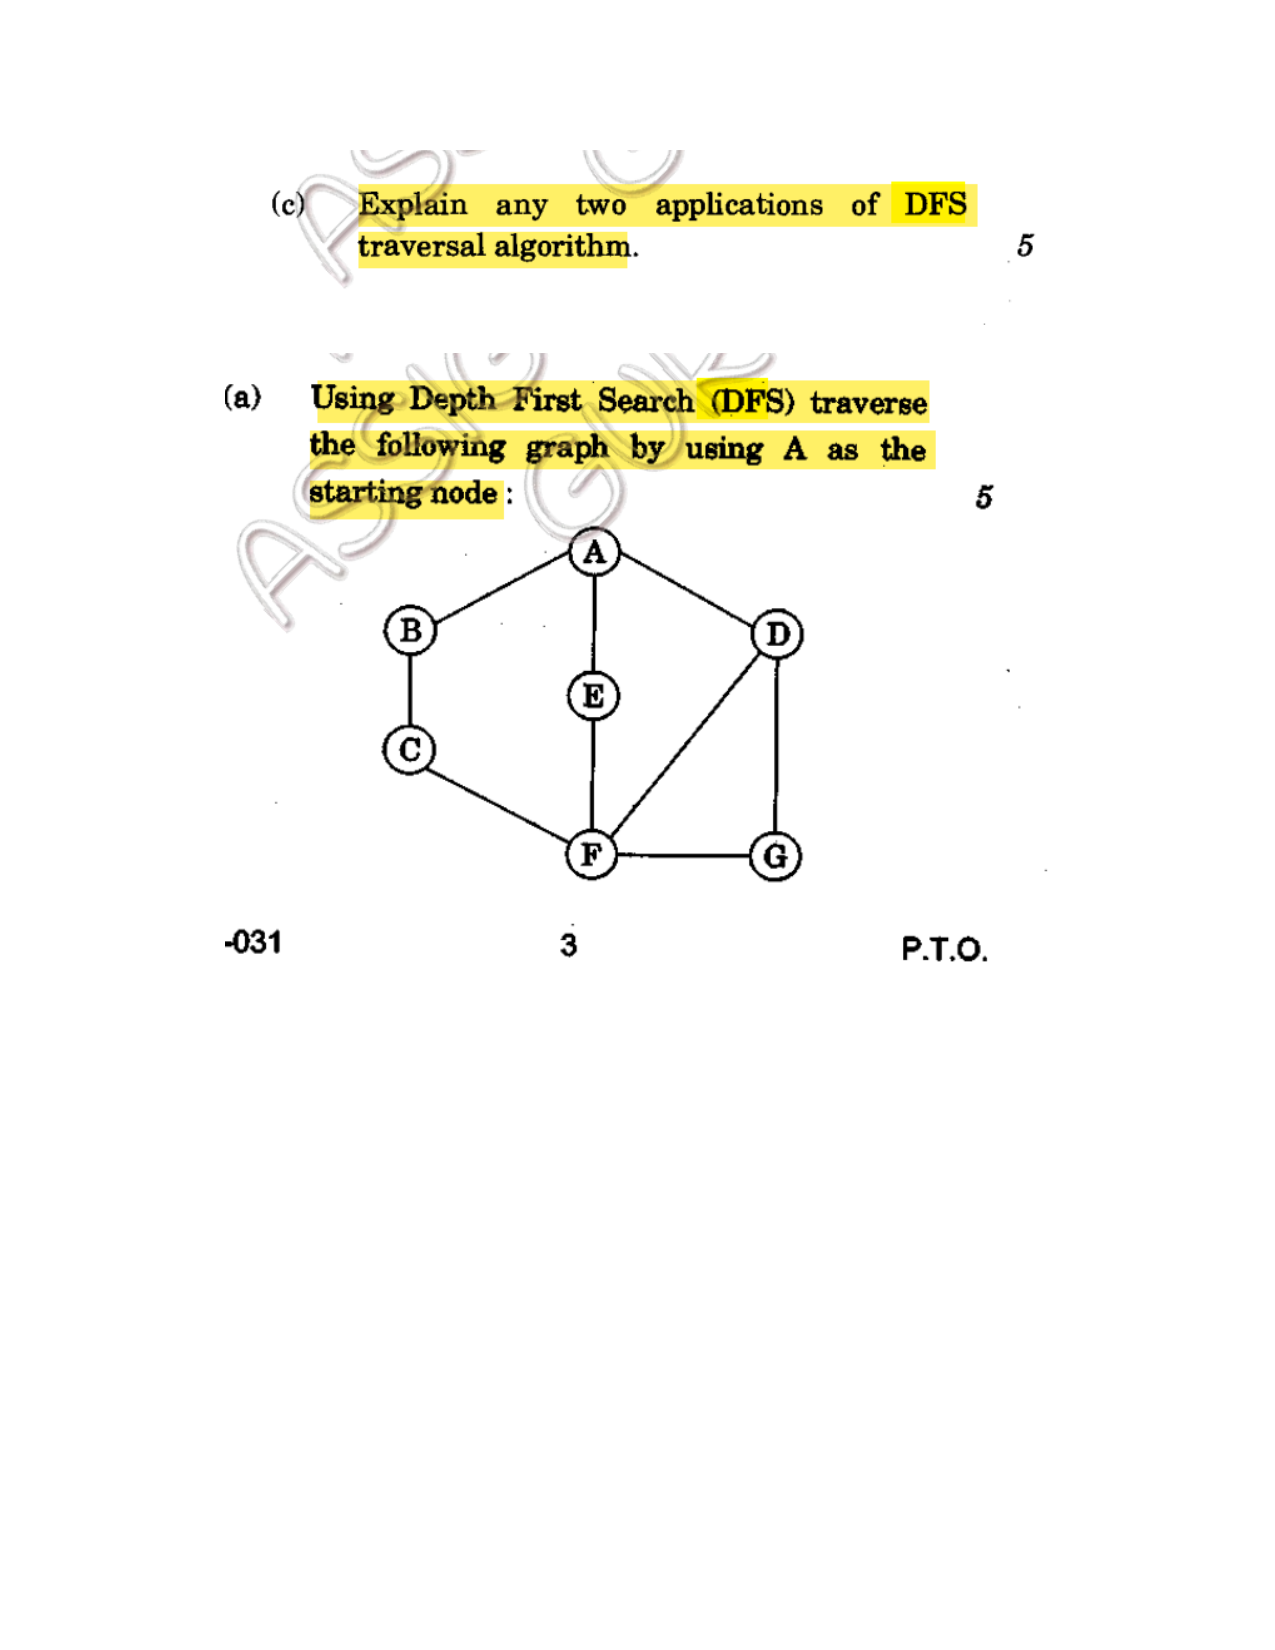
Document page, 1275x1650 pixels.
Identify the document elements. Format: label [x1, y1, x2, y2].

picture [196, 150, 1079, 335]
picture [225, 353, 1050, 979]
